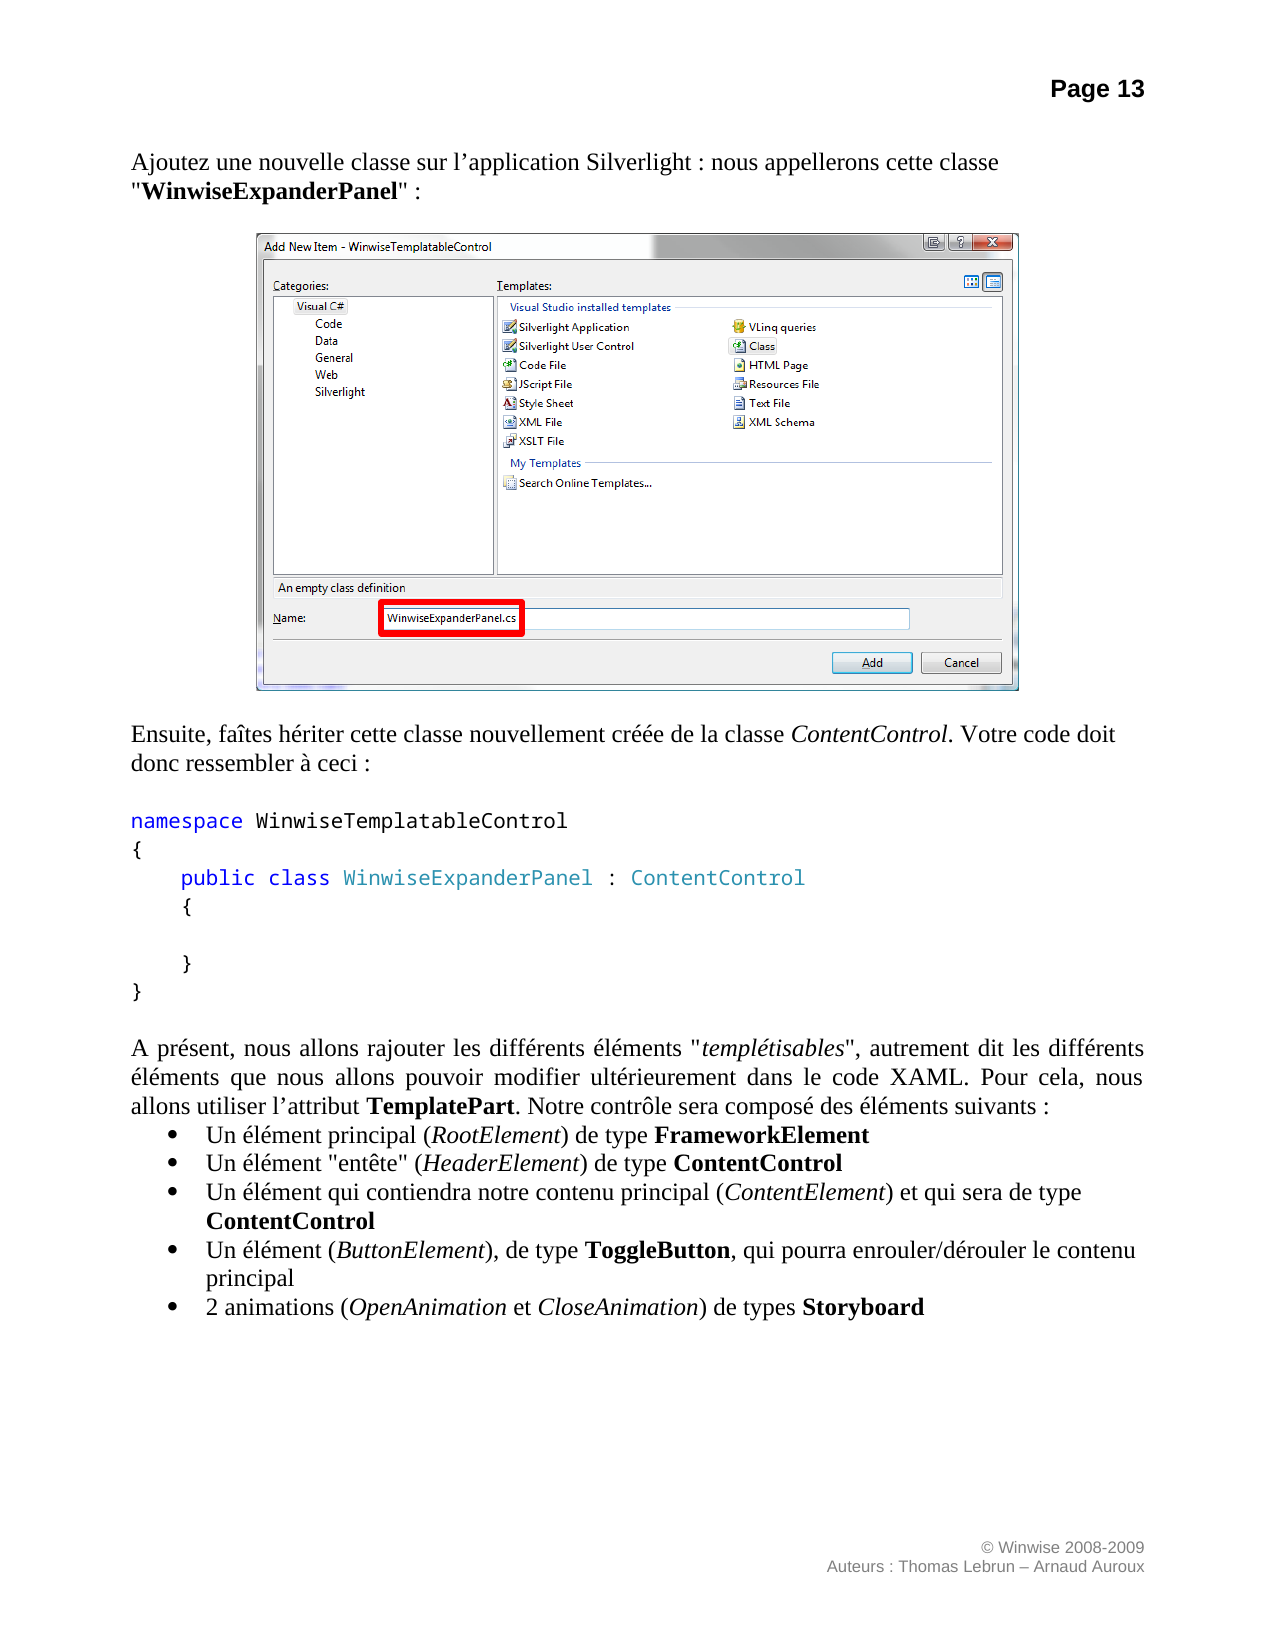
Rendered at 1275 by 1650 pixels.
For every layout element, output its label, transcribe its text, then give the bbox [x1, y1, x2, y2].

list Un élément qui contiendra notre contenu principal (ContentElement) et qui sera de type ContentControl [168, 1177, 1144, 1235]
text { [131, 834, 1144, 863]
text Ajoutez une nouvelle classe sur l’application Silverlight : nous appellerons cette classe "WinwiseExpanderPanel" : [131, 147, 1144, 205]
picture [256, 233, 1019, 691]
text namespace WinwiseTemplatableControl [131, 806, 1144, 834]
text } [131, 948, 1144, 976]
text { [131, 891, 1144, 919]
list 2 animations (OpenAnimation et CloseAnimation) de types Storyboard [168, 1292, 1144, 1321]
list Un élément "entête" (HeaderElement) de type ContentControl [168, 1148, 1144, 1177]
text A présent, nous allons rajouter les différents éléments "templétisables", autrement dit les différents éléments que nous allons pouvoir modifier ultérieurement dans le code XAML. Pour cela, nous allons utiliser l’attribut TemplatePart. Notre contrôle sera composé des éléments suivants : [131, 1033, 1144, 1120]
text public class WinwiseExpanderPanel : ContentControl [131, 863, 1144, 891]
list Un élément principal (RootElement) de type FrameworkElement [168, 1120, 1144, 1148]
text Ensuite, faîtes hériter cette classe nouvellement créée de la classe ContentControl. Votre code doit donc ressembler à ceci : [131, 719, 1144, 777]
list Un élément (ButtonElement), de type ToggleButton, qui pourra enrouler/dérouler le contenu principal [168, 1235, 1144, 1292]
text } [131, 976, 1144, 1005]
